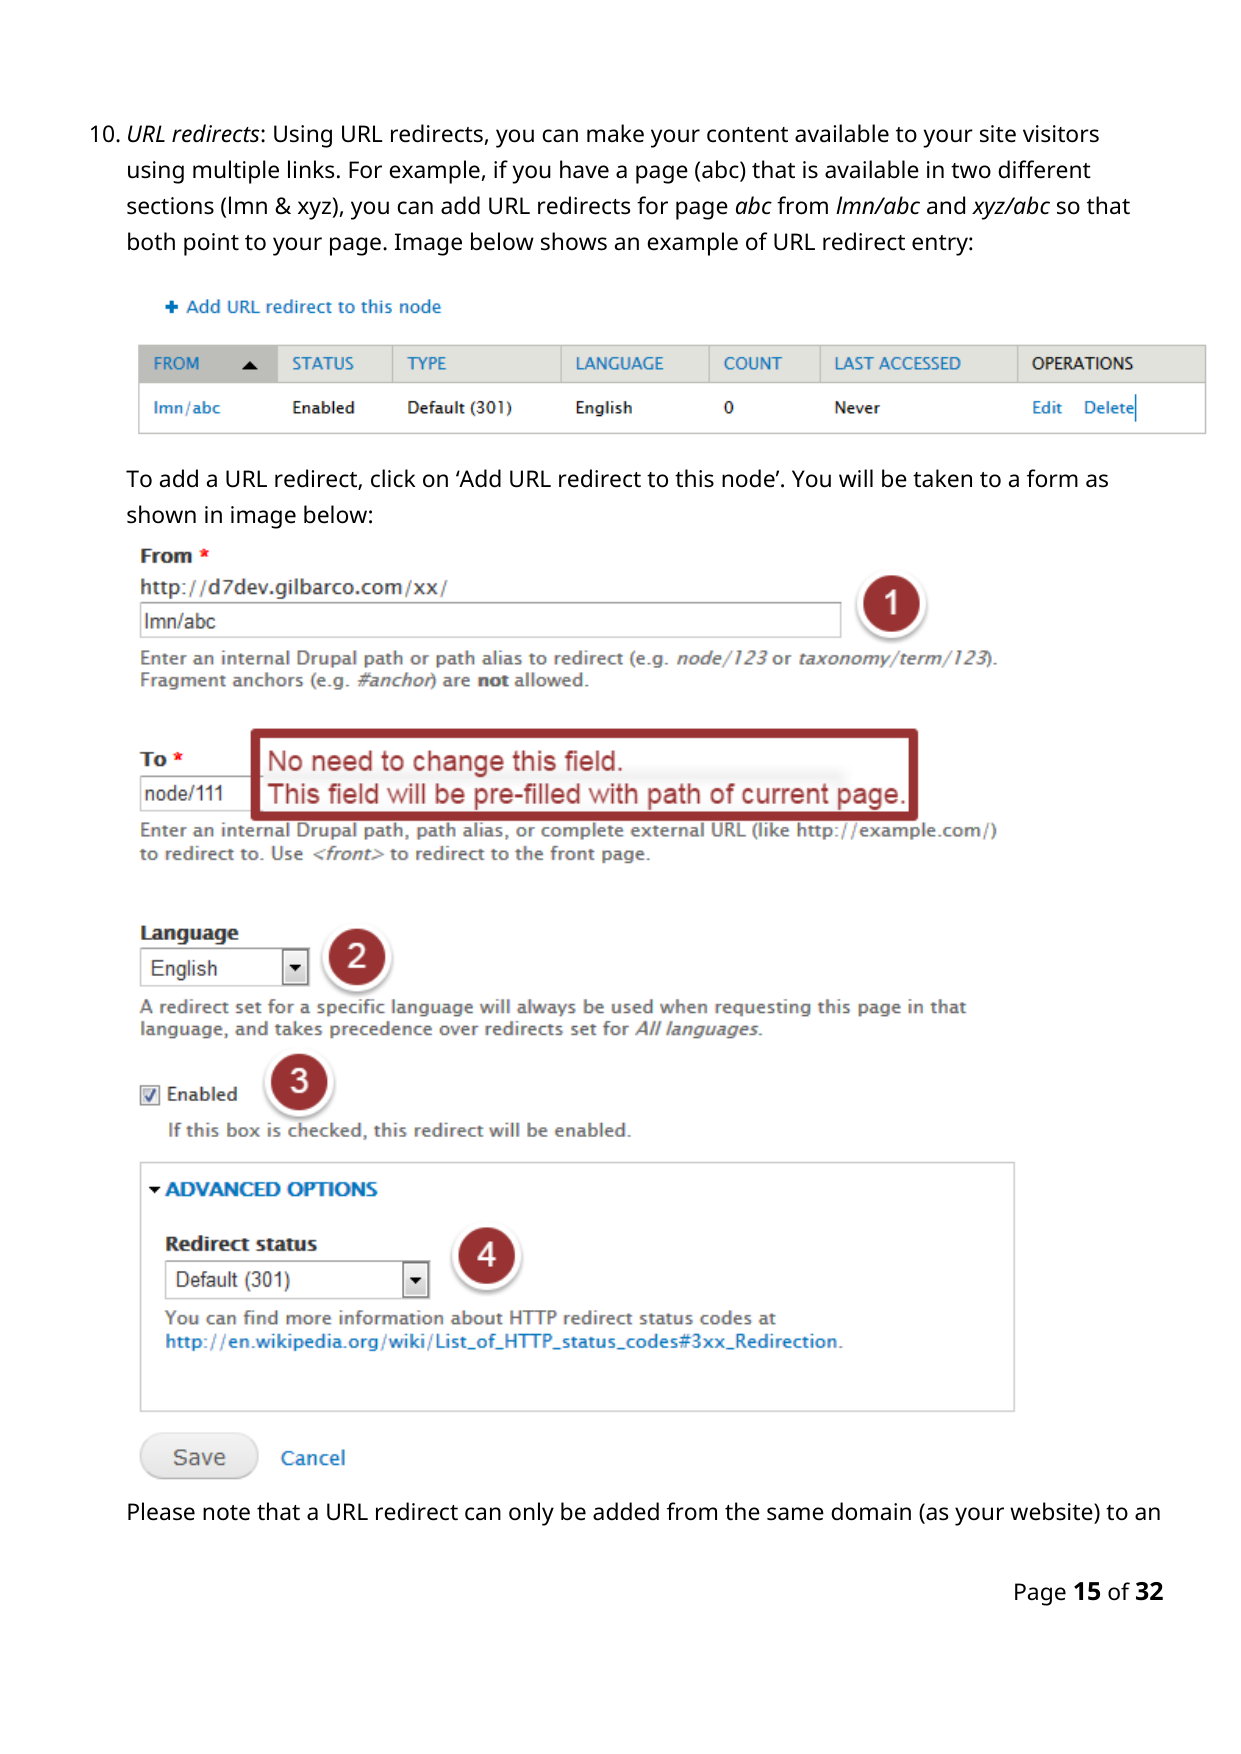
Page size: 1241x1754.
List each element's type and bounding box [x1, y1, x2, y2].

list [89, 118, 1163, 1527]
picture [126, 535, 1034, 1492]
picture [126, 283, 1216, 459]
